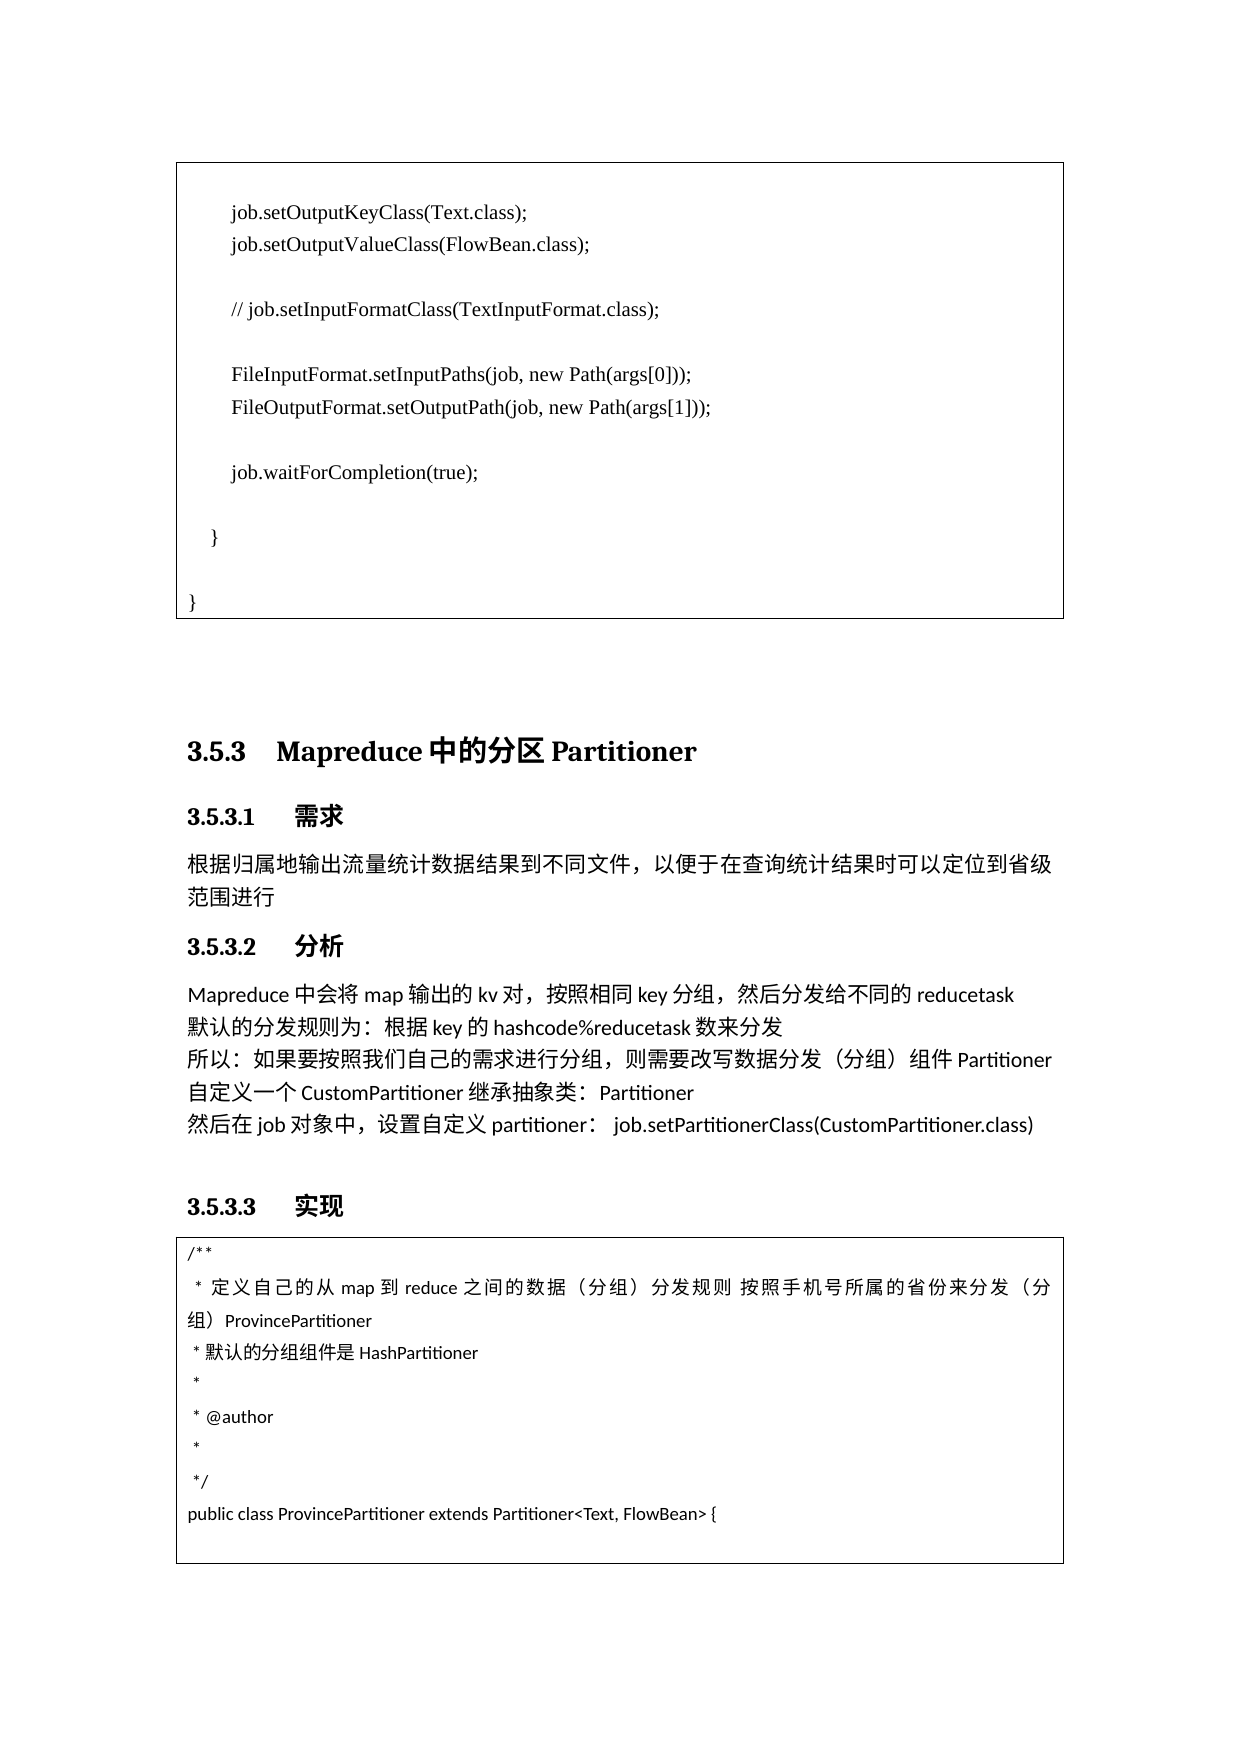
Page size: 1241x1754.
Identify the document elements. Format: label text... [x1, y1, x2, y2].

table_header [177, 1238, 1063, 1563]
text Mapreduce中会将map输出的kv对，按照相同key分组，然后分发给不同的reducetask [187, 977, 1053, 1009]
text 自定义一个CustomPartitioner继承抽象类：Partitioner [187, 1074, 1053, 1107]
text 所以：如果要按照我们自己的需求进行分组，则需要改写数据分发（分组）组件Partitioner [187, 1042, 1053, 1074]
subtitle 实现 [187, 1172, 1053, 1237]
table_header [177, 163, 1063, 618]
subtitle Mapreduce中的分区Partitioner [187, 717, 1053, 782]
text 根据归属地输出流量统计数据结果到不同文件，以便于在查询统计结果时可以定位到省级范围进行 [187, 847, 1053, 912]
subtitle 分析 [187, 912, 1053, 977]
text 然后在job对象中，设置自定义partitioner： job.setPartitionerClass(CustomPartitioner.class) [187, 1107, 1053, 1139]
subtitle 需求 [187, 782, 1053, 847]
text 默认的分发规则为：根据key的hashcode%reducetask数来分发 [187, 1009, 1053, 1042]
